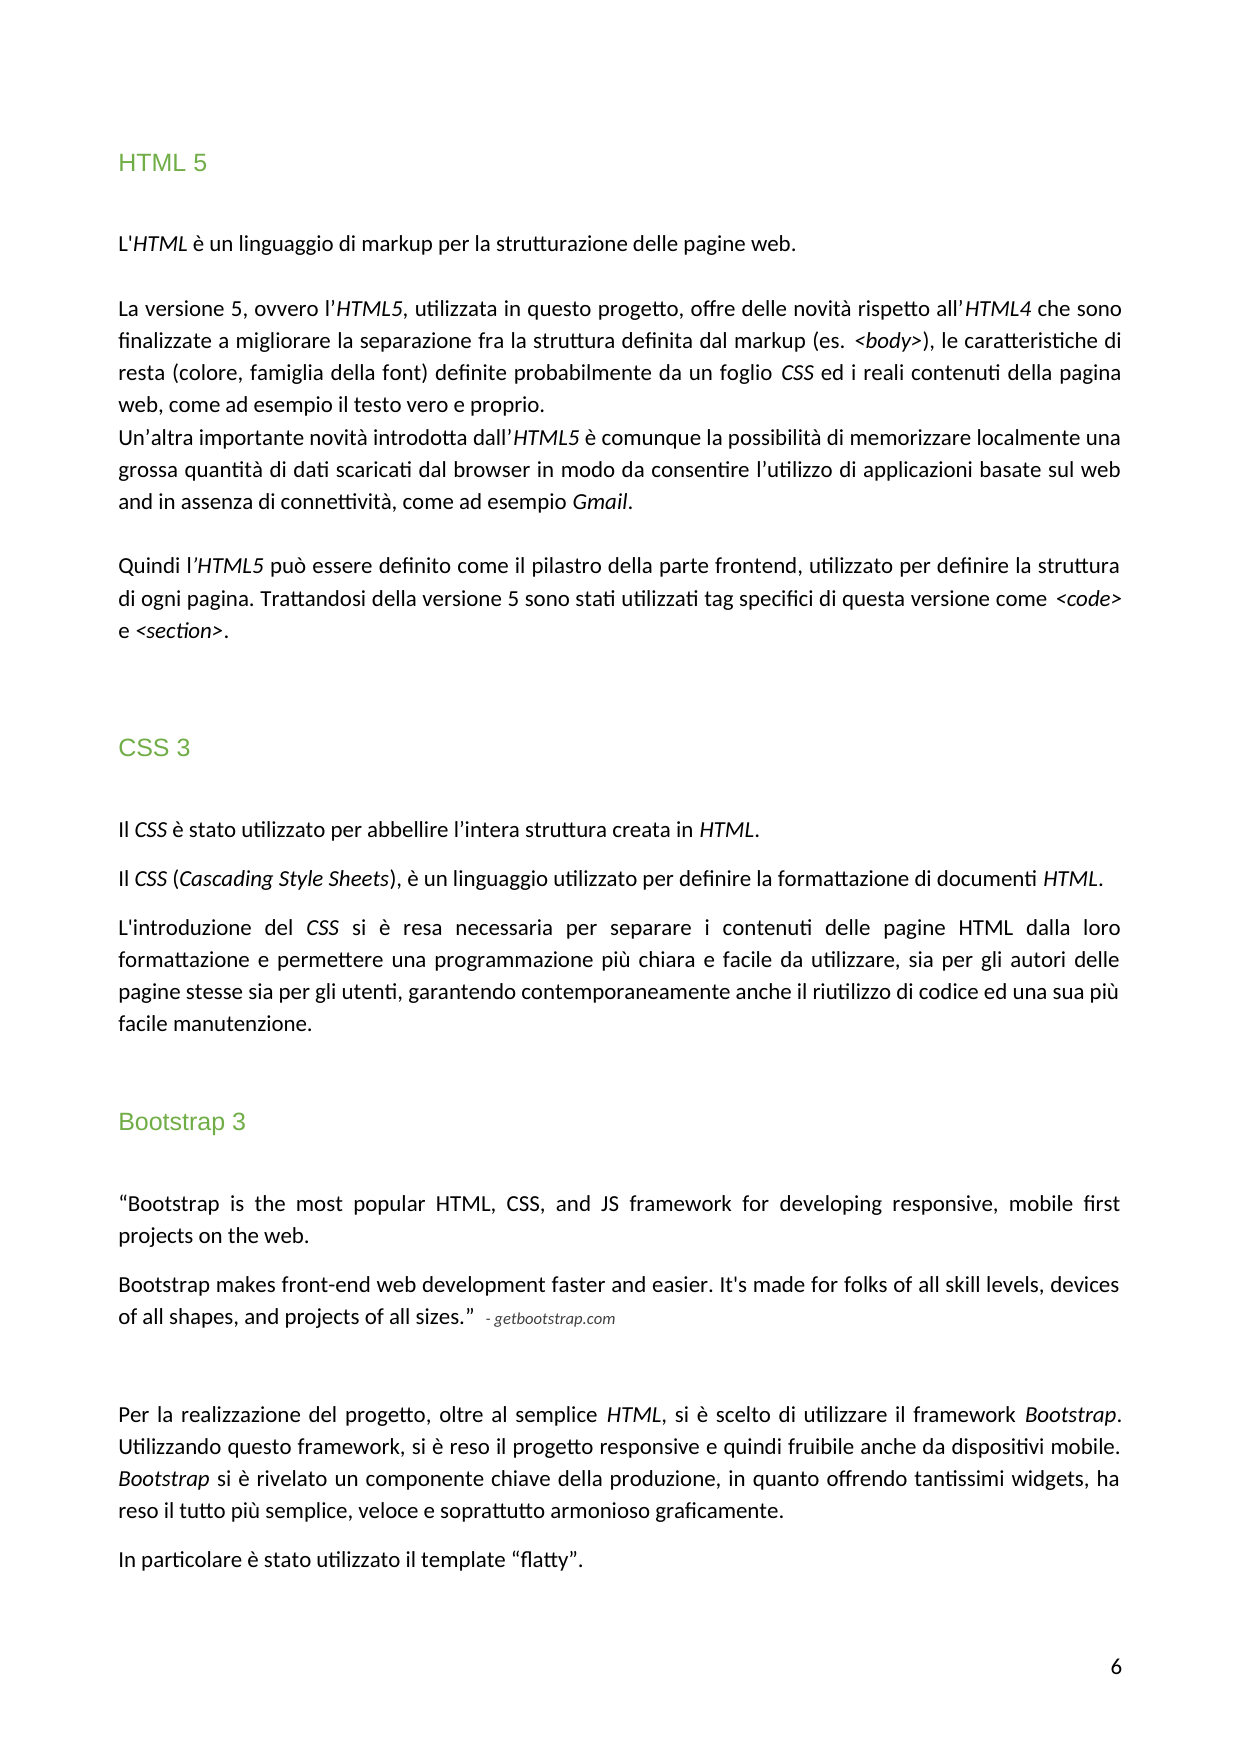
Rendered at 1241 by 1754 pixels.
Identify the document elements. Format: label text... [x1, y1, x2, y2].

subtitle Bootstrap 3 [118, 1107, 1122, 1136]
text In particolare è stato utilizzato il template “flatty”. [118, 1545, 1122, 1573]
text Per la realizzazione del progetto, oltre al semplice HTML, si è scelto di utilizzare il framework Bootstrap. Utilizzando questo framework, si è reso il progetto responsive e quindi fruibile anche da dispositivi mobile. Bootstrap si è rivelato un componente chiave della produzione, in quanto offrendo tantissimi widgets, ha reso il tutto più semplice, veloce e soprattutto armonioso graficamente. [118, 1400, 1122, 1524]
subtitle CSS 3 [118, 733, 1122, 762]
subtitle HTML 5 [118, 148, 1122, 176]
text L'introduzione del CSS si è resa necessaria per separare i contenuti delle pagine HTML dalla loro formattazione e permettere una programmazione più chiara e facile da utilizzare, sia per gli autori delle pagine stesse sia per gli utenti, garantendo contemporaneamente anche il riutilizzo di codice ed una sua più facile manutenzione. [118, 913, 1122, 1037]
text Bootstrap makes front-end web development faster and easier. It's made for folks of all skill levels, devices of all shapes, and projects of all sizes.” - getbootstrap.com [118, 1270, 1122, 1330]
text L'HTML è un linguaggio di markup per la strutturazione delle pagine web. [118, 229, 1122, 258]
text Un’altra importante novità introdotta dall’HTML5 è comunque la possibilità di memorizzare localmente una grossa quantità di dati scaricati dal browser in modo da consentire l’utilizzo di applicazioni basate sul web and in assenza di connettività, come ad esempio Gmail. [118, 423, 1122, 515]
text Il CSS è stato utilizzato per abbellire l’intera struttura creata in HTML. [118, 815, 1122, 843]
text Il CSS (Cascading Style Sheets), è un linguaggio utilizzato per definire la formattazione di documenti HTML. [118, 864, 1122, 892]
text Quindi l’HTML5 può essere definito come il pilastro della parte frontend, utilizzato per definire la struttura di ogni pagina. Trattandosi della versione 5 sono stati utilizzati tag specifici di questa versione come <code> e <section>. [118, 551, 1122, 644]
text “Bootstrap is the most popular HTML, CSS, and JS framework for developing responsive, mobile first projects on the web. [118, 1189, 1122, 1249]
text La versione 5, ovvero l’HTML5, utilizzata in questo progetto, offre delle novità rispetto all’HTML4 che sono finalizzate a migliorare la separazione fra la struttura definita dal markup (es. <body>), le caratteristiche di resta (colore, famiglia della font) definite probabilmente da un foglio CSS ed i reali contenuti della pagina web, come ad esempio il testo vero e proprio. [118, 294, 1122, 418]
